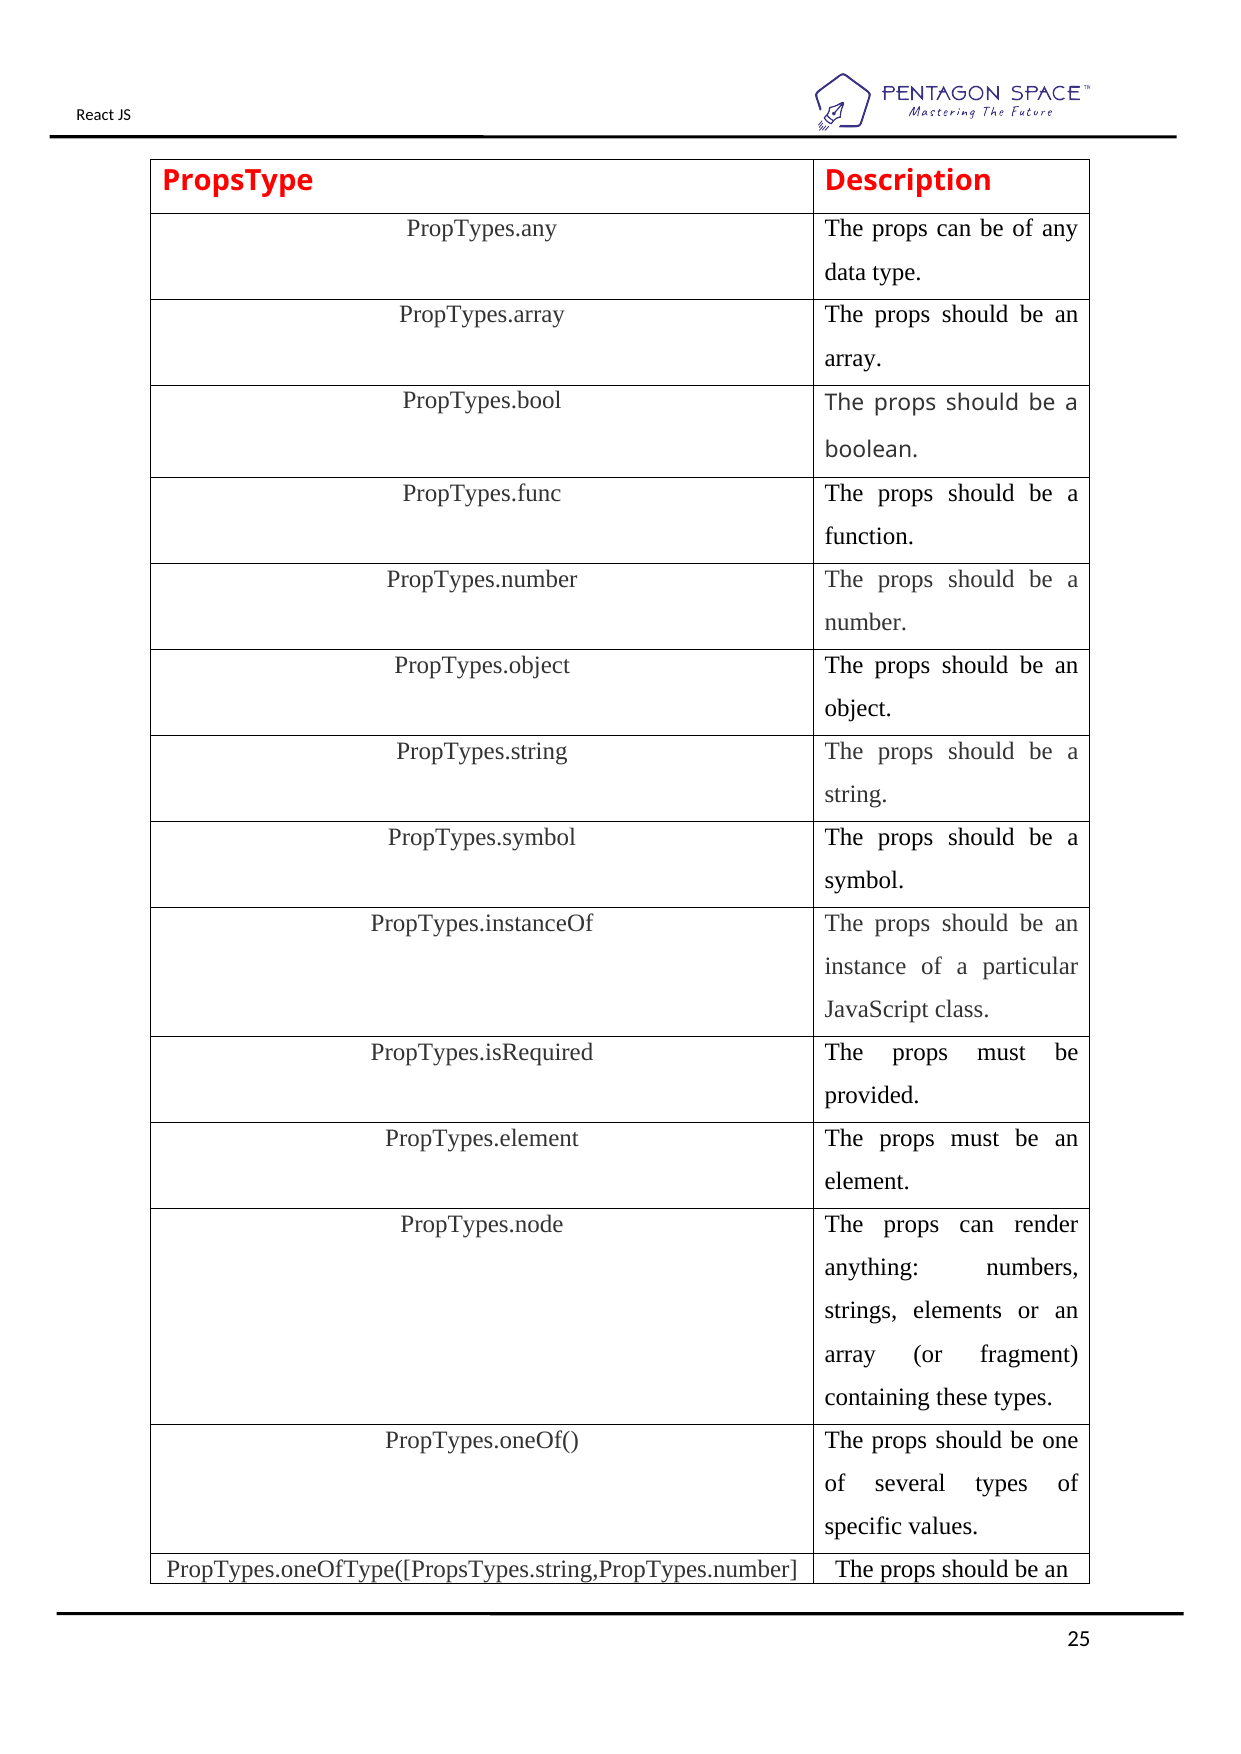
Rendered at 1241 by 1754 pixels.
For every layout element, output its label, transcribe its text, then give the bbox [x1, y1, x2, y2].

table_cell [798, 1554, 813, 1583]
table_cell The props should be one of several types of specific values. [814, 1425, 1089, 1553]
table_cell PropTypes.isRequired [151, 1037, 813, 1122]
table_cell The props should be a function. [814, 478, 1089, 563]
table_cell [814, 1554, 1089, 1583]
table_cell PropTypes.array [151, 300, 813, 384]
table_cell The props should be a boolean. [814, 386, 1089, 477]
table_cell PropTypes.node [151, 1209, 813, 1424]
table_cell PropTypes.object [151, 650, 813, 735]
table_header Description [814, 160, 1089, 212]
table_cell PropTypes.element [151, 1123, 813, 1208]
table_cell The props should be a number. [814, 564, 1089, 649]
table_cell The props should be a symbol. [814, 822, 1089, 907]
table_cell PropTypes.bool [151, 386, 813, 477]
table_cell PropTypes.any [151, 214, 813, 298]
table_cell The props should be an instance of a particular JavaScript class. [814, 908, 1089, 1036]
table_cell The props must be provided. [814, 1037, 1089, 1122]
table_cell The props should be an object. [814, 650, 1089, 735]
table_cell The props can render anything: numbers, strings, elements or an array (or fragment) containing these types. [814, 1209, 1089, 1424]
table_cell PropTypes.func [151, 478, 813, 563]
table_cell PropTypes.symbol [151, 822, 813, 907]
table_cell PropTypes.oneOf() [151, 1425, 813, 1553]
table_cell The props must be an element. [814, 1123, 1089, 1208]
table_cell PropTypes.string [151, 736, 813, 821]
table_header PropsType [151, 160, 813, 212]
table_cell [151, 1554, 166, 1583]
table_cell PropTypes.instanceOf [151, 908, 813, 1036]
picture [815, 73, 1091, 131]
table_cell PropTypes.number [151, 564, 813, 649]
table_cell The props should be a string. [814, 736, 1089, 821]
table_cell The props can be of any data type. [814, 214, 1089, 298]
table_cell The props should be an array. [814, 300, 1089, 384]
